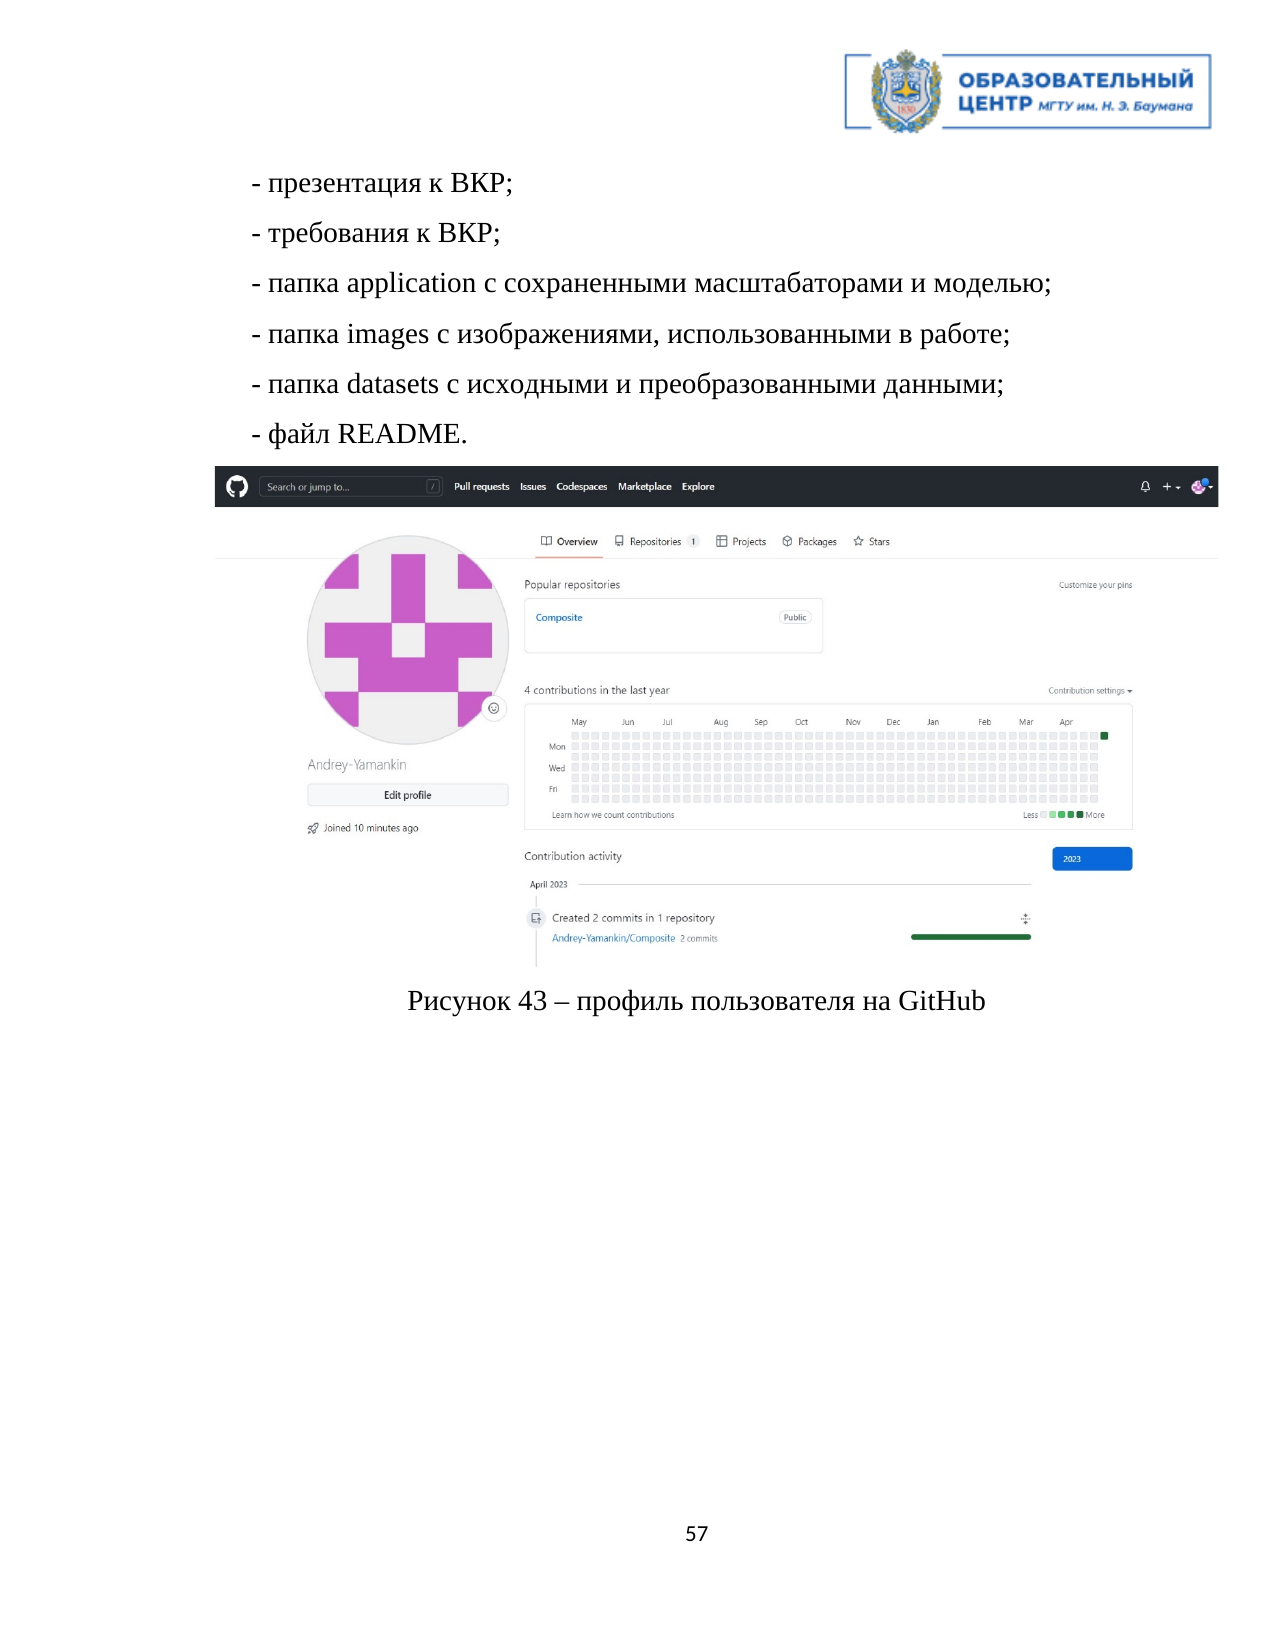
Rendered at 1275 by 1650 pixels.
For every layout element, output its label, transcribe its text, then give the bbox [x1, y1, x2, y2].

list - папка images с изображениями, использованными в работе; [215, 316, 1216, 349]
list - папка datasets с исходными и преобразованными данными; [215, 366, 1216, 400]
list - папка application с сохраненными масштабаторами и моделью; [215, 266, 1216, 299]
picture [214, 466, 1219, 967]
list - презентация к ВКР; [215, 118, 1216, 198]
picture [814, 26, 1262, 149]
text Рисунок 43 – профиль пользователя на GitHub [177, 983, 1216, 1017]
list - требования к ВКР; [215, 215, 1216, 249]
list - файл README. [215, 417, 1216, 450]
